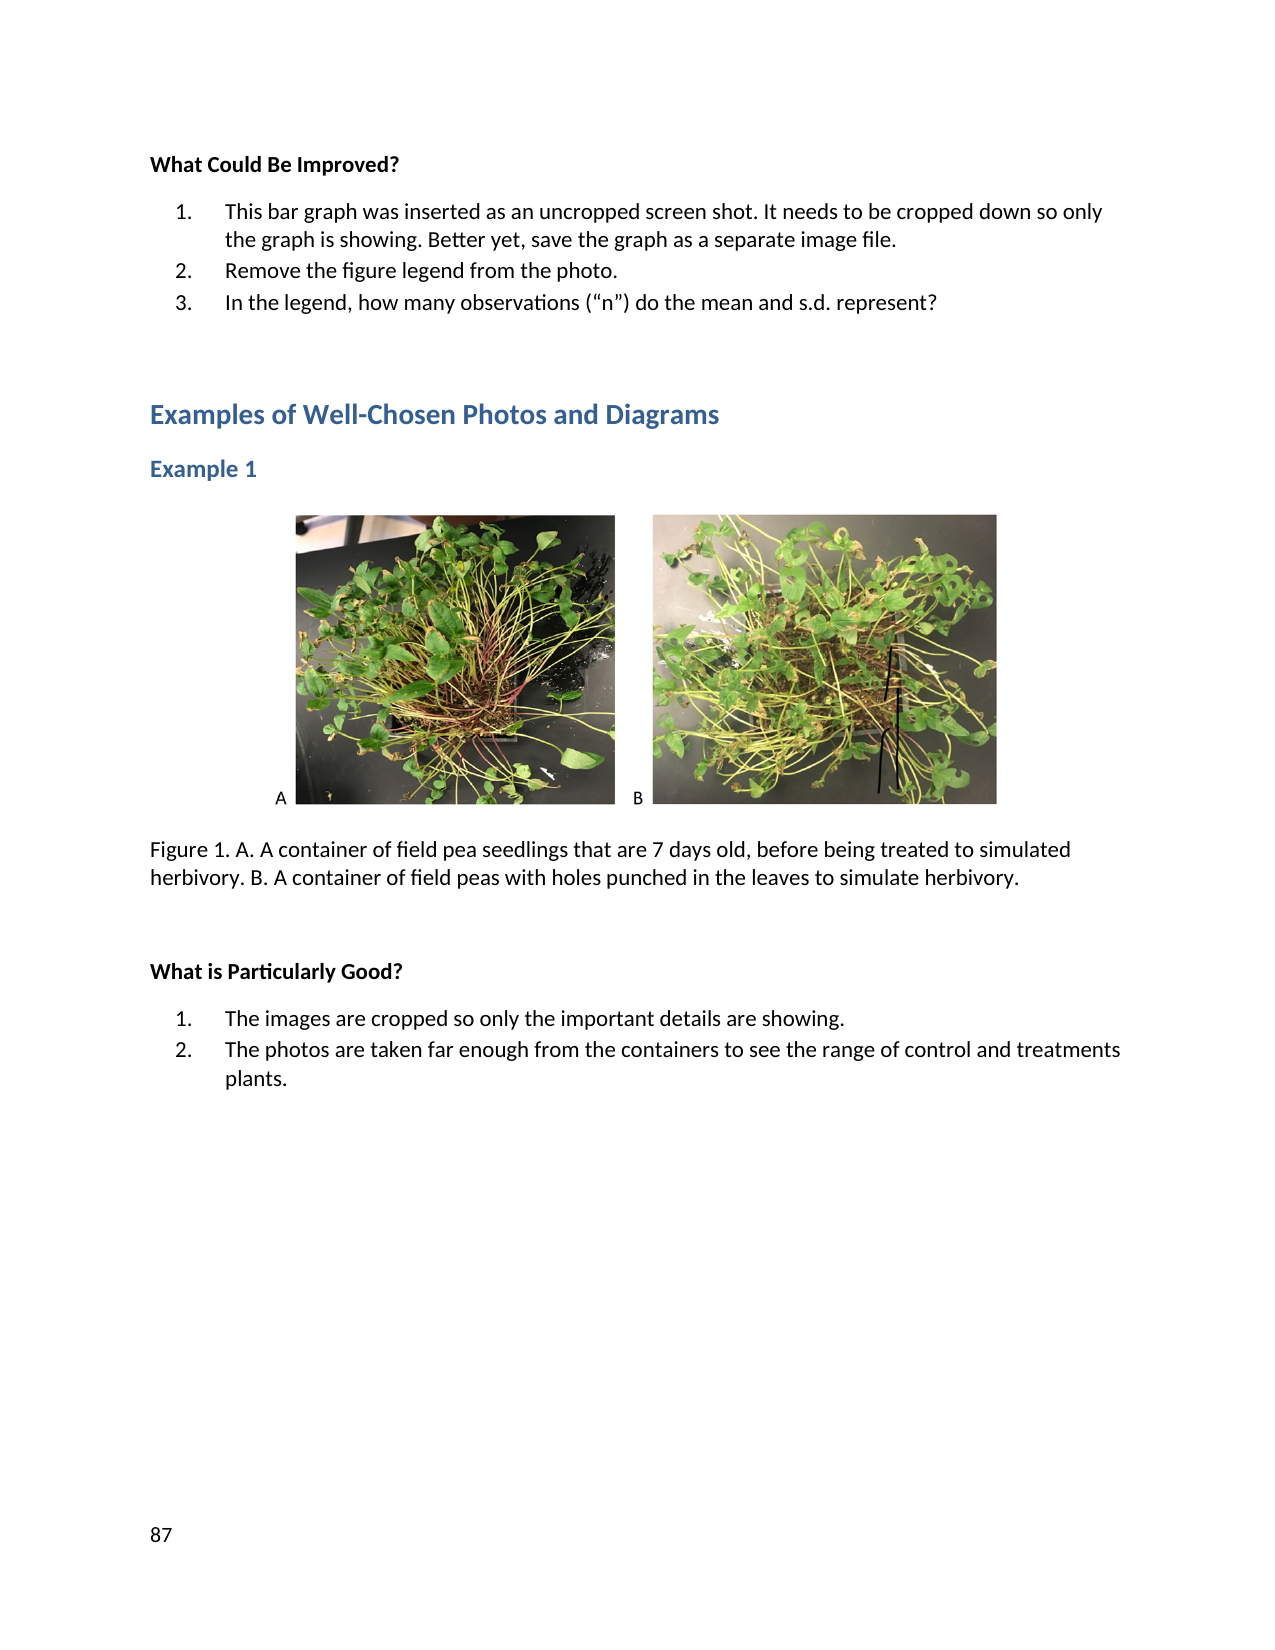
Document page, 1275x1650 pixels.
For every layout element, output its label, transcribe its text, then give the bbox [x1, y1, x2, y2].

list This bar graph was inserted as an uncropped screen shot. It needs to be cropped down so only the graph is showing. Better yet, save the graph as a separate image file. [175, 197, 1125, 253]
list In the legend, how many observations (“n”) do the mean and s.d. represent? [175, 288, 1125, 316]
subtitle Example 1 [150, 453, 1125, 483]
list The images are cropped so only the important details are showing. [175, 1004, 1125, 1032]
subtitle Examples of Well-Chosen Photos and Diagrams [150, 396, 1125, 432]
text Figure 1. A. A container of field pea seedlings that are 7 days old, before being treated to simulated herbivory. B. A container of field peas with holes punched in the leaves to simulate herbivory. [150, 836, 1125, 892]
text What is Particularly Good? [150, 957, 1125, 985]
picture [263, 502, 1012, 817]
list The photos are taken far enough from the containers to see the range of control and treatments plants. [175, 1036, 1125, 1092]
list Remove the figure legend from the photo. [175, 257, 1125, 284]
text What Could Be Improved? [150, 150, 1125, 178]
